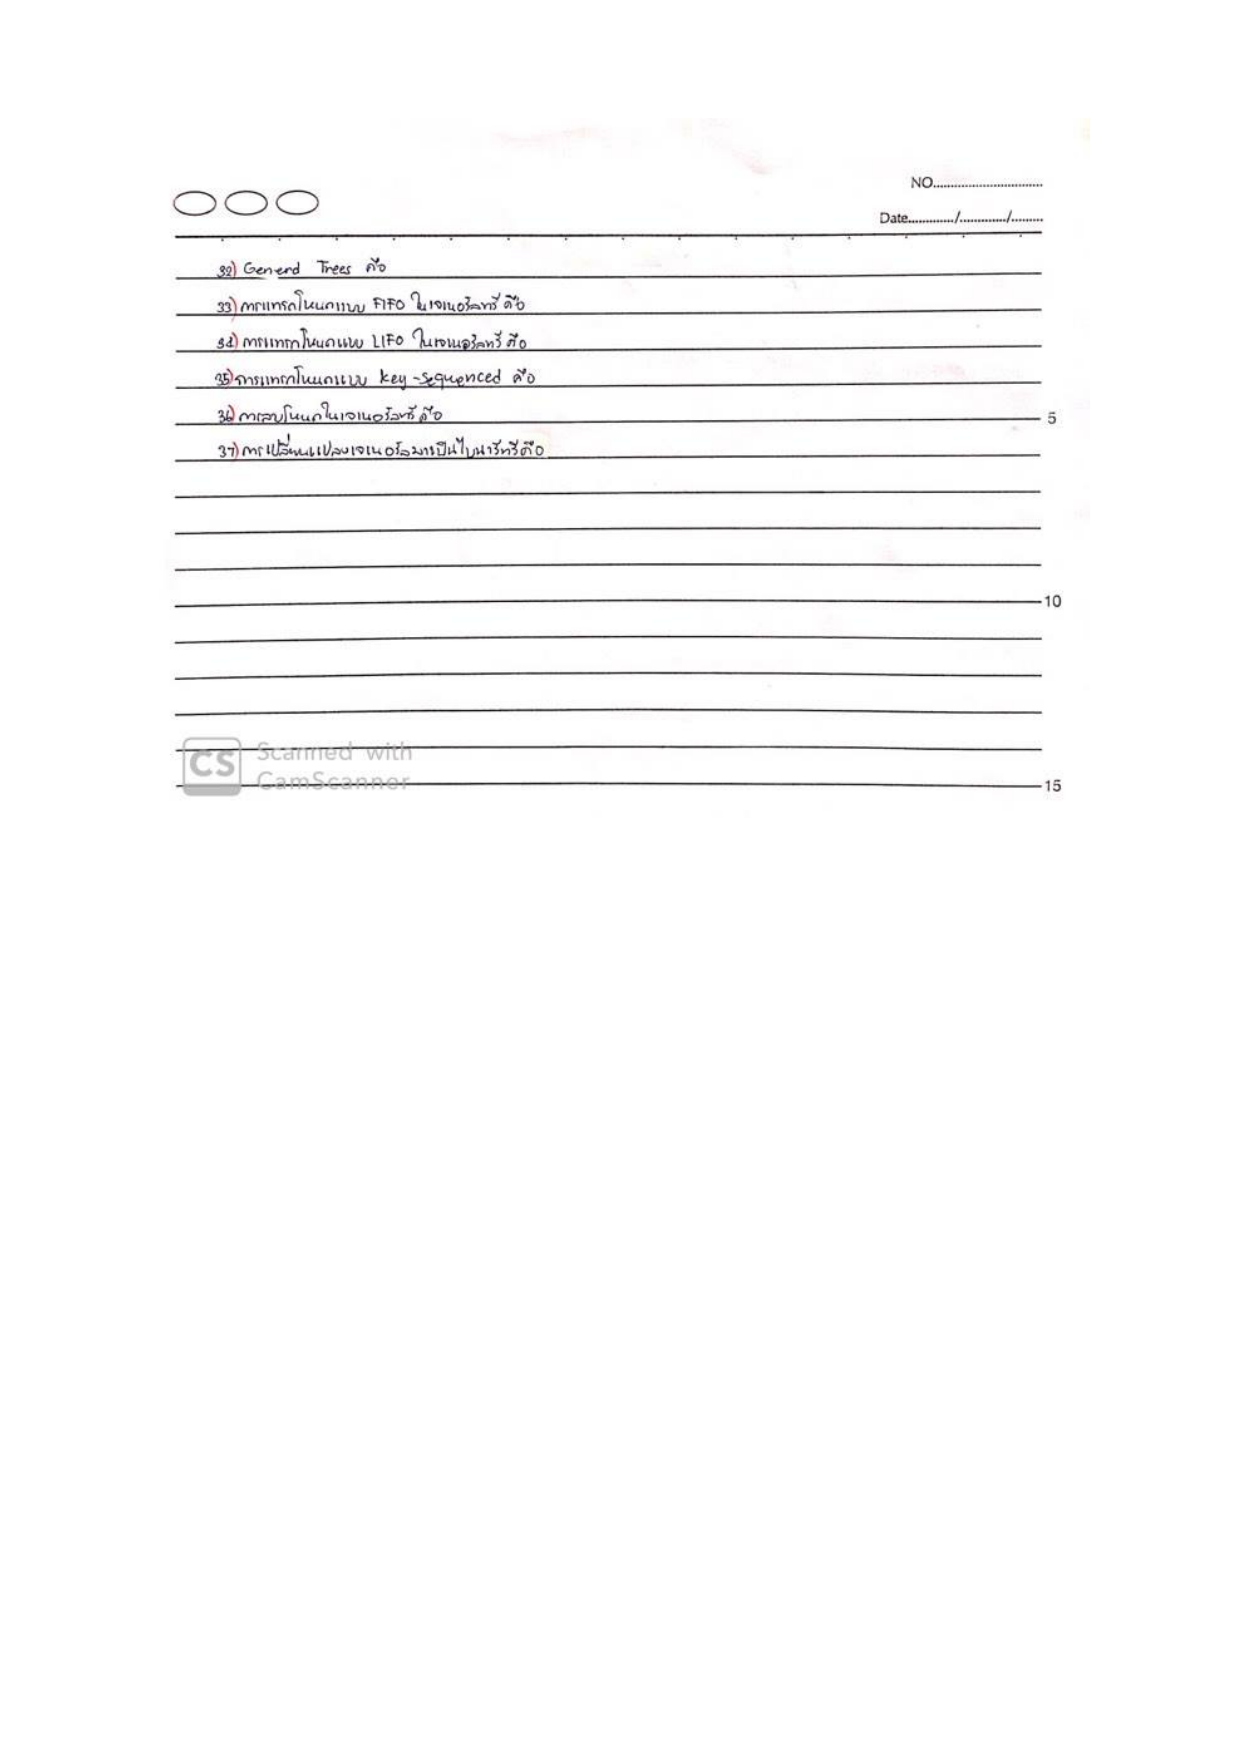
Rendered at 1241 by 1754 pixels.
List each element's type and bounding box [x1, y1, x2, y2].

picture [150, 118, 1091, 818]
